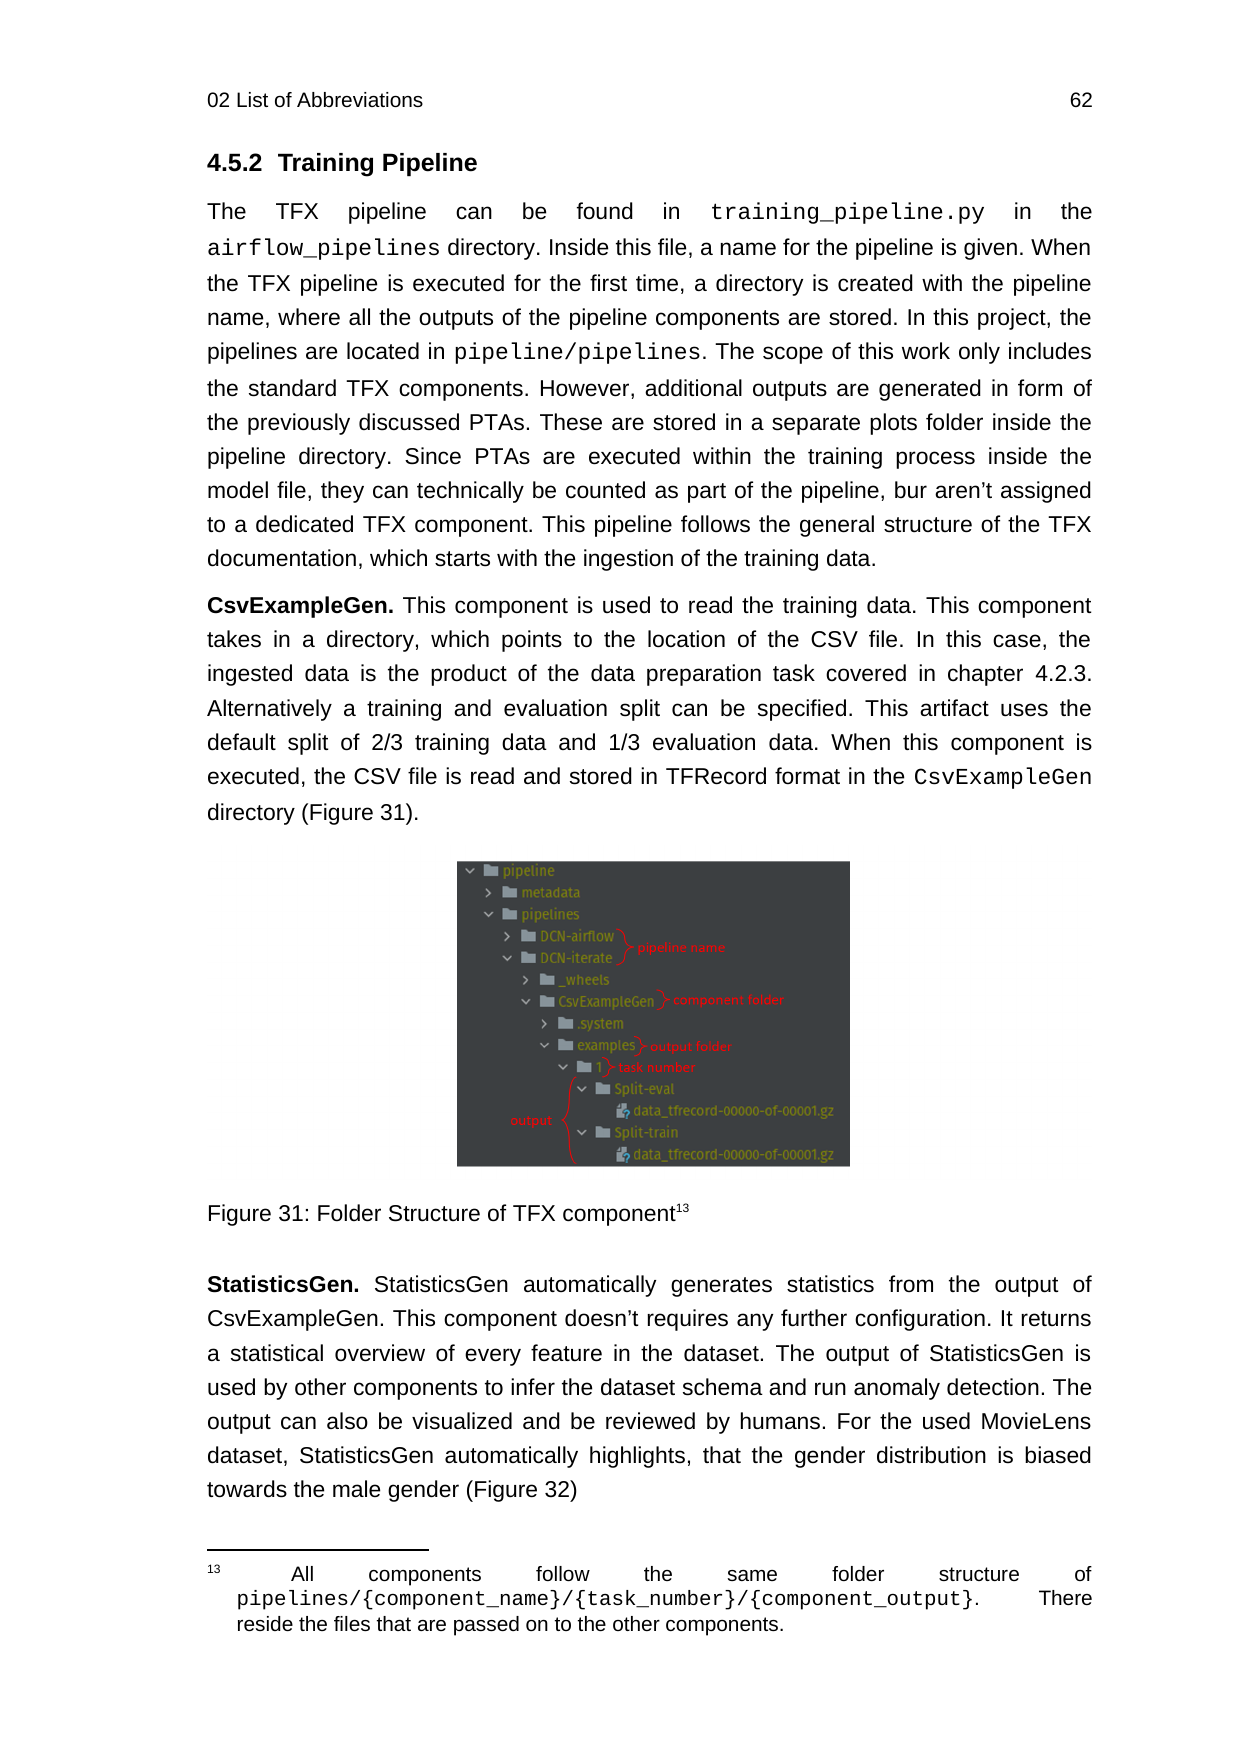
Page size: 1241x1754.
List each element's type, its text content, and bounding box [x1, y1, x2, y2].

text The TFX pipeline can be found in training_pipeline.py in the airflow_pipelines directory. Inside this file, a name for the pipeline is given. When the TFX pipeline is executed for the first time, a directory is created with the pipeline name, where all the outputs of the pipeline components are stored. In this project, the pipelines are located in pipeline/pipelines. The scope of this work only includes the standard TFX components. However, additional outputs are generated in form of the previously discussed PTAs. These are stored in a separate plots folder inside the pipeline directory. Since PTAs are executed within the training process inside the model file, they can technically be counted as part of the pipeline, bur aren’t assigned to a dedicated TFX component. This pipeline follows the general structure of the TFX documentation, which starts with the ingestion of the training data. [207, 198, 1092, 572]
picture [206, 845, 1093, 1180]
subtitle Training Pipeline [207, 148, 1092, 177]
